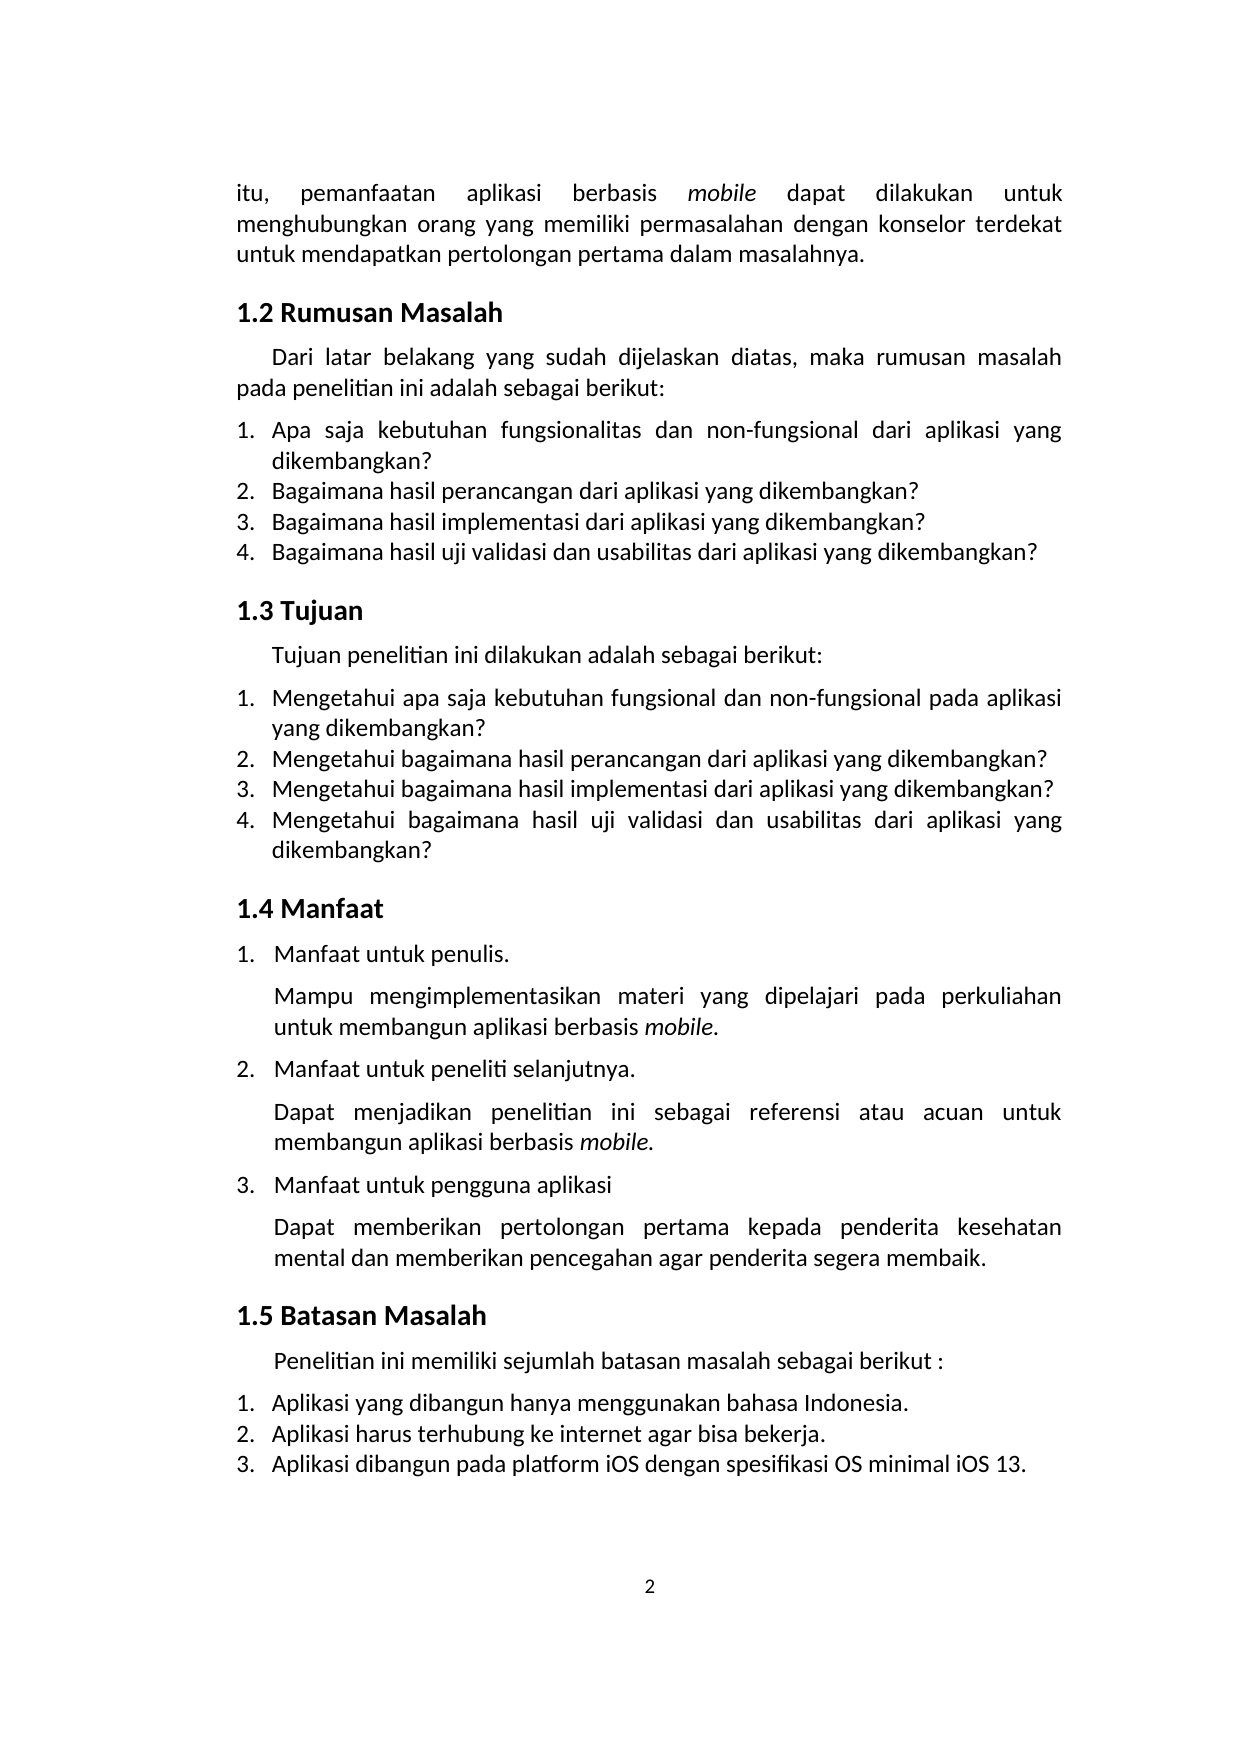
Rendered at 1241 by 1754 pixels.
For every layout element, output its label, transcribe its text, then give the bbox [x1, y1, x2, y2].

list Aplikasi dibangun pada platform iOS dengan spesifikasi OS minimal iOS 13. [236, 1448, 1063, 1479]
list Aplikasi yang dibangun hanya menggunakan bahasa Indonesia. [236, 1387, 1063, 1418]
text Mampu mengimplementasikan materi yang dipelajari pada perkuliahan untuk membangun aplikasi berbasis mobile. [274, 980, 1063, 1041]
list Bagaimana hasil implementasi dari aplikasi yang dikembangkan? [236, 506, 1063, 536]
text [236, 177, 1063, 269]
text Penelitian ini memiliki sejumlah batasan masalah sebagai berikut : [236, 1345, 1063, 1376]
list Mengetahui bagaimana hasil uji validasi dan usabilitas dari aplikasi yang dikembangkan? [236, 804, 1063, 865]
list Mengetahui bagaimana hasil perancangan dari aplikasi yang dikembangkan? [236, 743, 1063, 774]
text Tujuan penelitian ini dilakukan adalah sebagai berikut: [236, 639, 1063, 670]
list Mengetahui apa saja kebutuhan fungsional dan non-fungsional pada aplikasi yang dikembangkan? [236, 682, 1063, 743]
text Dapat memberikan pertolongan pertama kepada penderita kesehatan mental dan memberikan pencegahan agar penderita segera membaik. [274, 1211, 1063, 1272]
subtitle Manfaat [236, 890, 1063, 926]
text Dapat menjadikan penelitian ini sebagai referensi atau acuan untuk membangun aplikasi berbasis mobile. [274, 1096, 1063, 1157]
list Mengetahui bagaimana hasil implementasi dari aplikasi yang dikembangkan? [236, 774, 1063, 804]
list Manfaat untuk pengguna aplikasi [236, 1169, 1063, 1199]
list Manfaat untuk peneliti selanjutnya. [236, 1053, 1063, 1084]
list Apa saja kebutuhan fungsionalitas dan non-fungsional dari aplikasi yang dikembangkan? [236, 414, 1063, 475]
list Aplikasi harus terhubung ke internet agar bisa bekerja. [236, 1418, 1063, 1448]
text Dari latar belakang yang sudah dijelaskan diatas, maka rumusan masalah pada penelitian ini adalah sebagai berikut: [236, 341, 1063, 402]
list Bagaimana hasil uji validasi dan usabilitas dari aplikasi yang dikembangkan? [236, 536, 1063, 567]
subtitle Rumusan Masalah [236, 294, 1063, 329]
list Bagaimana hasil perancangan dari aplikasi yang dikembangkan? [236, 475, 1063, 506]
list Manfaat untuk penulis. [236, 938, 1063, 968]
subtitle Batasan Masalah [236, 1297, 1063, 1333]
subtitle Tujuan [236, 592, 1063, 628]
